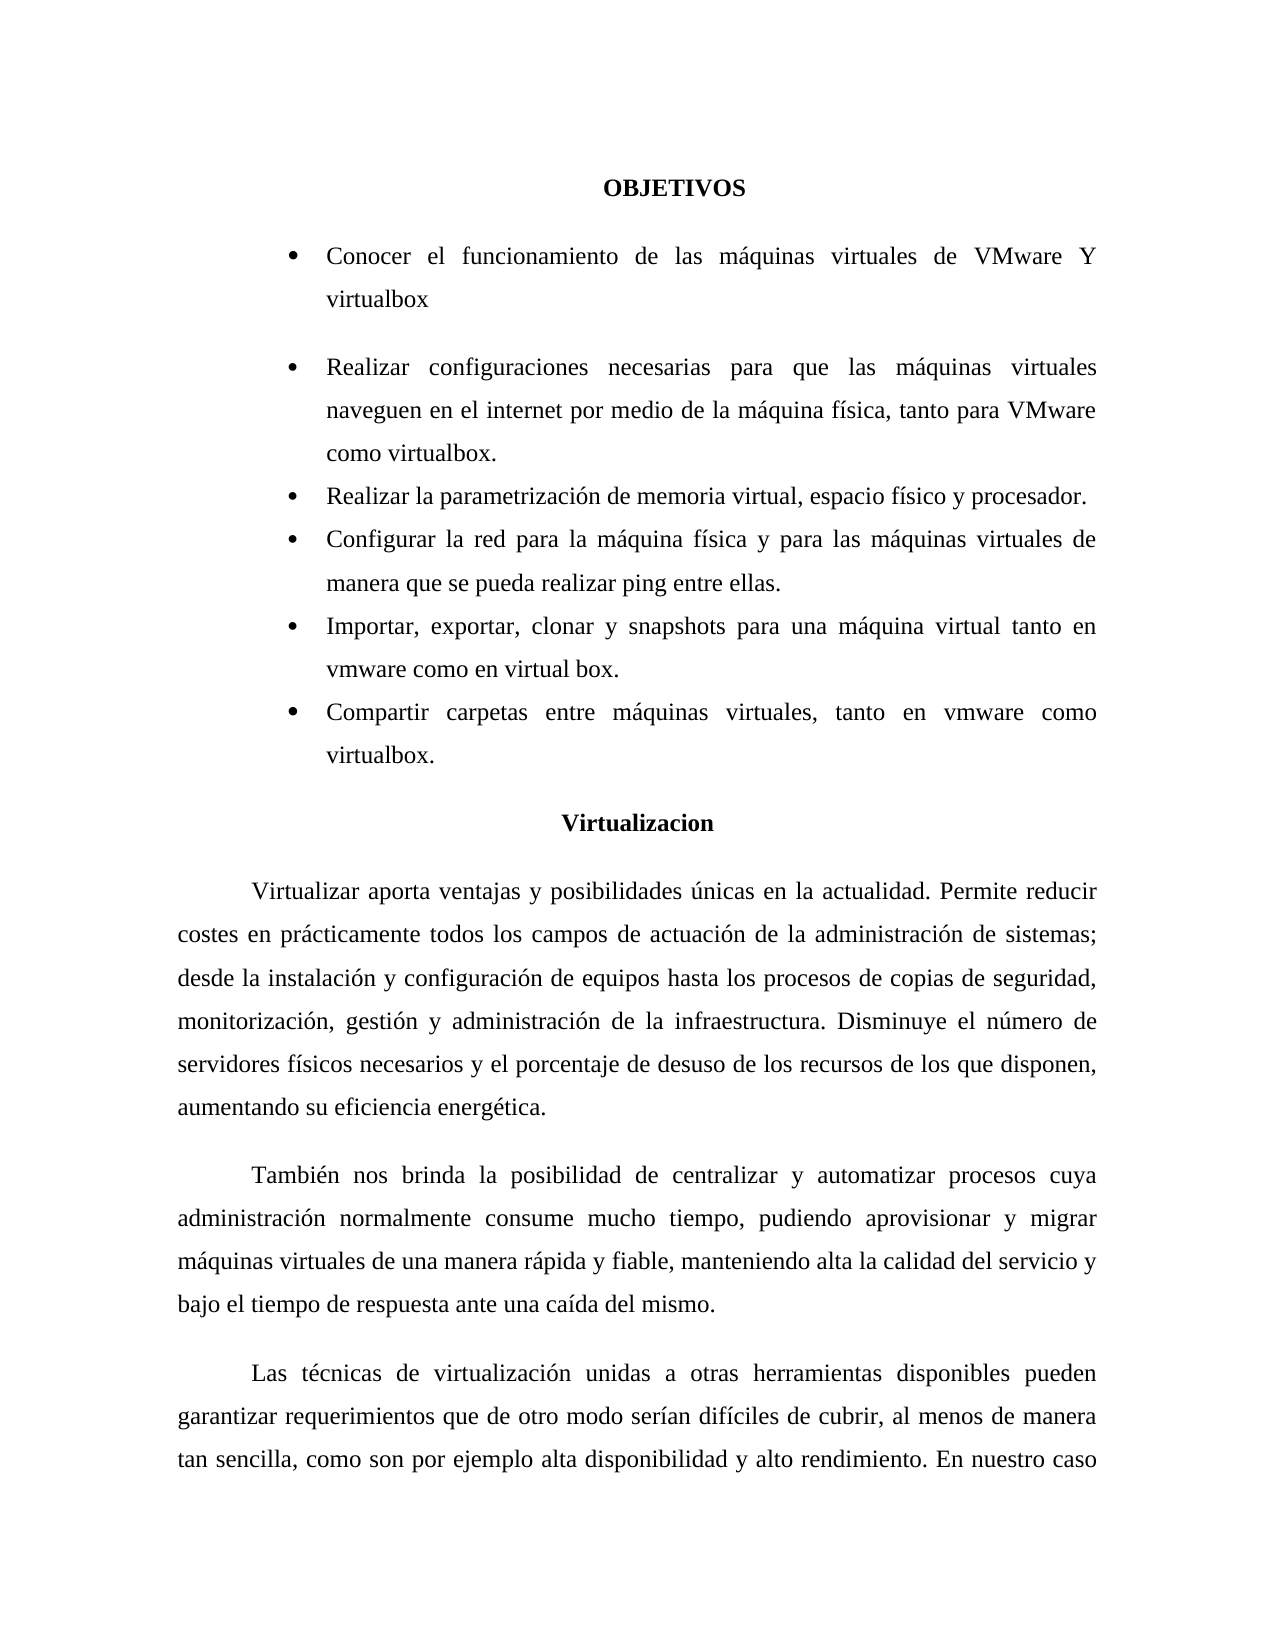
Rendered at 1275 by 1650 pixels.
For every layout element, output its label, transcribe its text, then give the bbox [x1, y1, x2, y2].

subtitle Virtualizacion [177, 808, 1098, 837]
text También nos brinda la posibilidad de centralizar y automatizar procesos cuya administración normalmente consume mucho tiempo, pudiendo aprovisionar y migrar máquinas virtuales de una manera rápida y fiable, manteniendo alta la calidad del servicio y bajo el tiempo de respuesta ante una caída del mismo. [177, 1160, 1098, 1318]
list Compartir carpetas entre máquinas virtuales, tanto en vmware como virtualbox. [288, 697, 1098, 769]
list Conocer el funcionamiento de las máquinas virtuales de VMware Y virtualbox [289, 241, 1098, 313]
list Realizar la parametrización de memoria virtual, espacio físico y procesador. [288, 481, 1098, 510]
text Virtualizar aporta ventajas y posibilidades únicas en la actualidad. Permite reducir costes en prácticamente todos los campos de actuación de la administración de sistemas; desde la instalación y configuración de equipos hasta los procesos de copias de seguridad, monitorización, gestión y administración de la infraestructura. Disminuye el número de servidores físicos necesarios y el porcentaje de desuso de los recursos de los que disponen, aumentando su eficiencia energética. [177, 876, 1098, 1121]
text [177, 1358, 1098, 1473]
list Importar, exportar, clonar y snapshots para una máquina virtual tanto en vmware como en virtual box. [288, 611, 1098, 683]
list Configurar la red para la máquina física y para las máquinas virtuales de manera que se pueda realizar ping entre ellas. [288, 524, 1098, 596]
text OBJETIVOS [251, 173, 1098, 201]
list Realizar configuraciones necesarias para que las máquinas virtuales naveguen en el internet por medio de la máquina física, tanto para VMware como virtualbox. [288, 352, 1098, 467]
